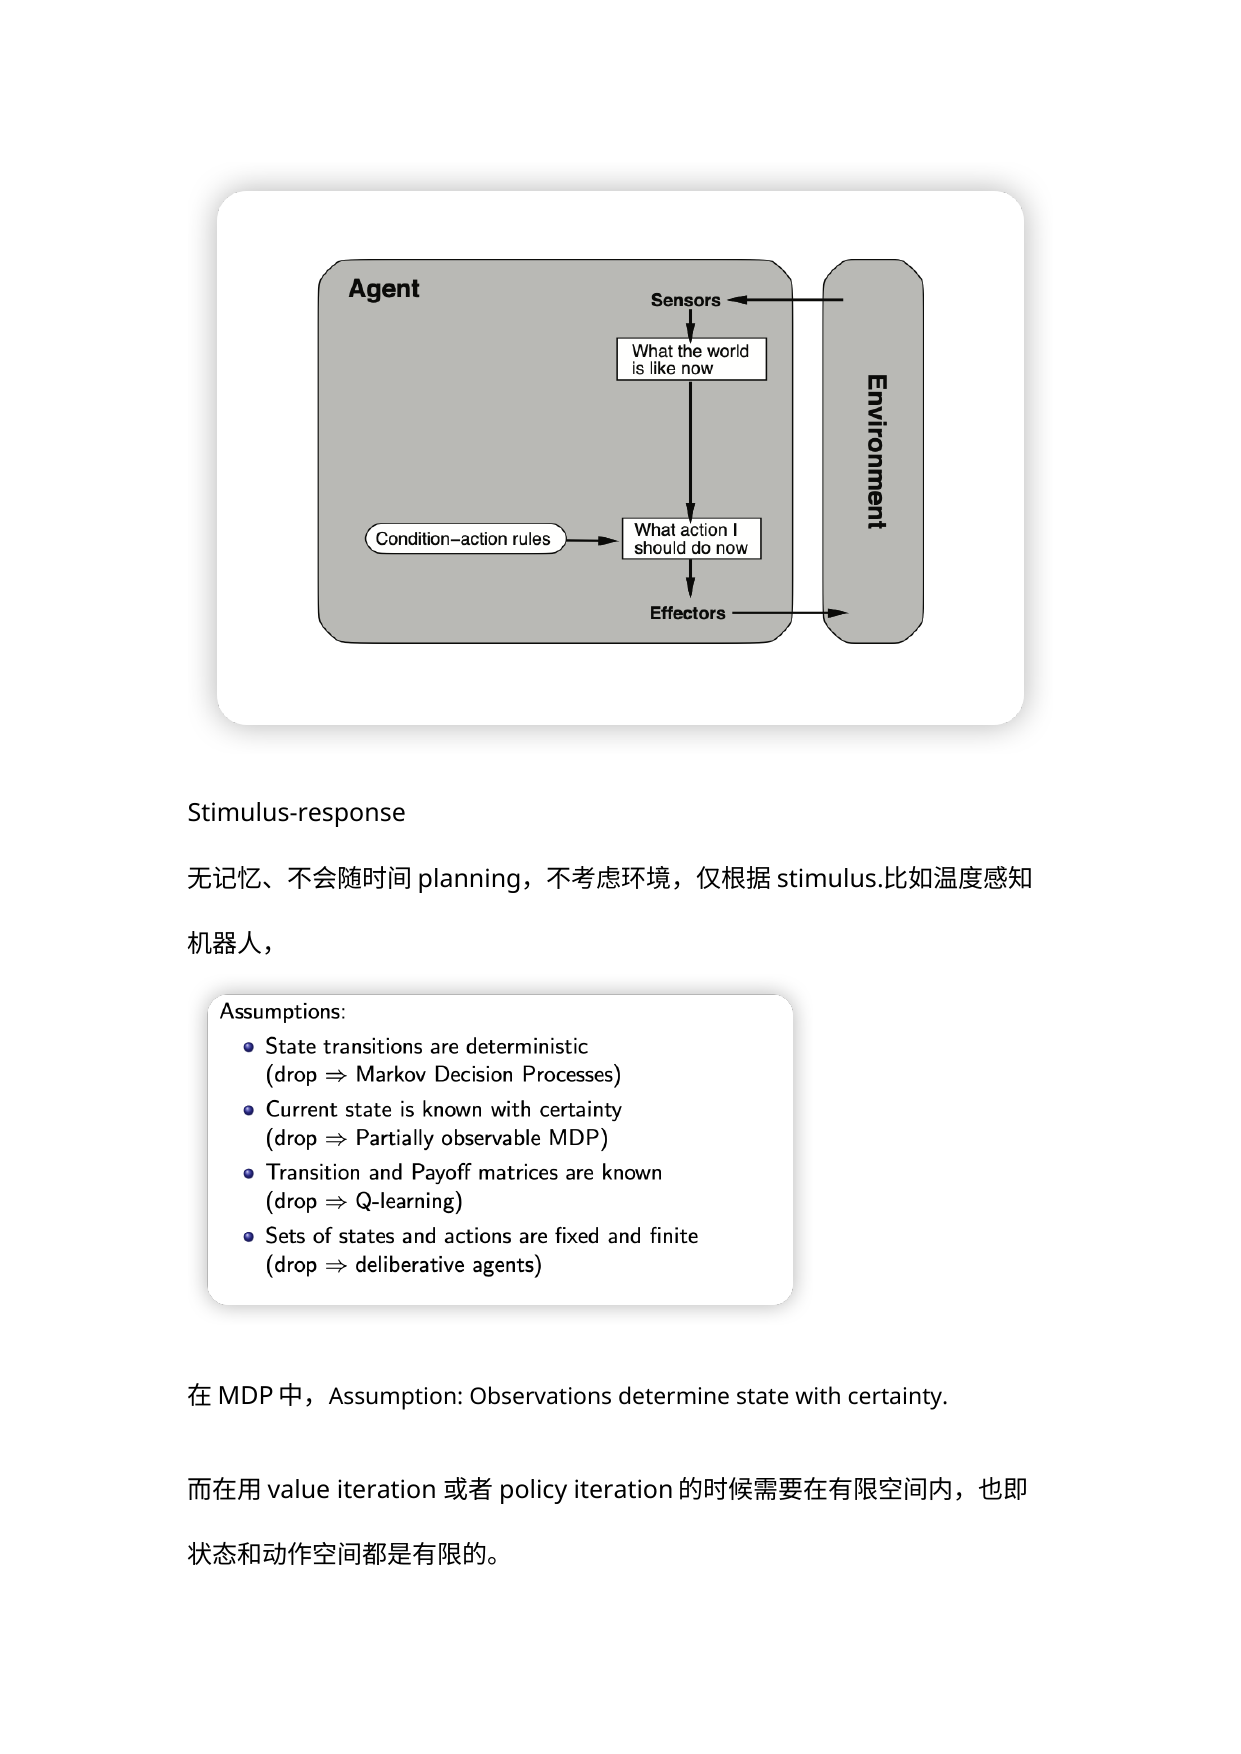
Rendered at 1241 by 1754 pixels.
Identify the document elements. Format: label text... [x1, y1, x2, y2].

text 在MDP中，Assumption: Observations determine state with certainty. [187, 1361, 1053, 1426]
text 无记忆、不会随时间planning，不考虑环境，仅根据stimulus.比如温度感知机器人， [187, 844, 1053, 974]
text 而在用value iteration 或者 policy iteration的时候需要在有限空间内，也即状态和动作空间都是有限的。 [187, 1455, 1053, 1585]
picture [187, 974, 813, 1325]
text Stimulus-response [187, 779, 1053, 844]
picture [187, 162, 1053, 754]
